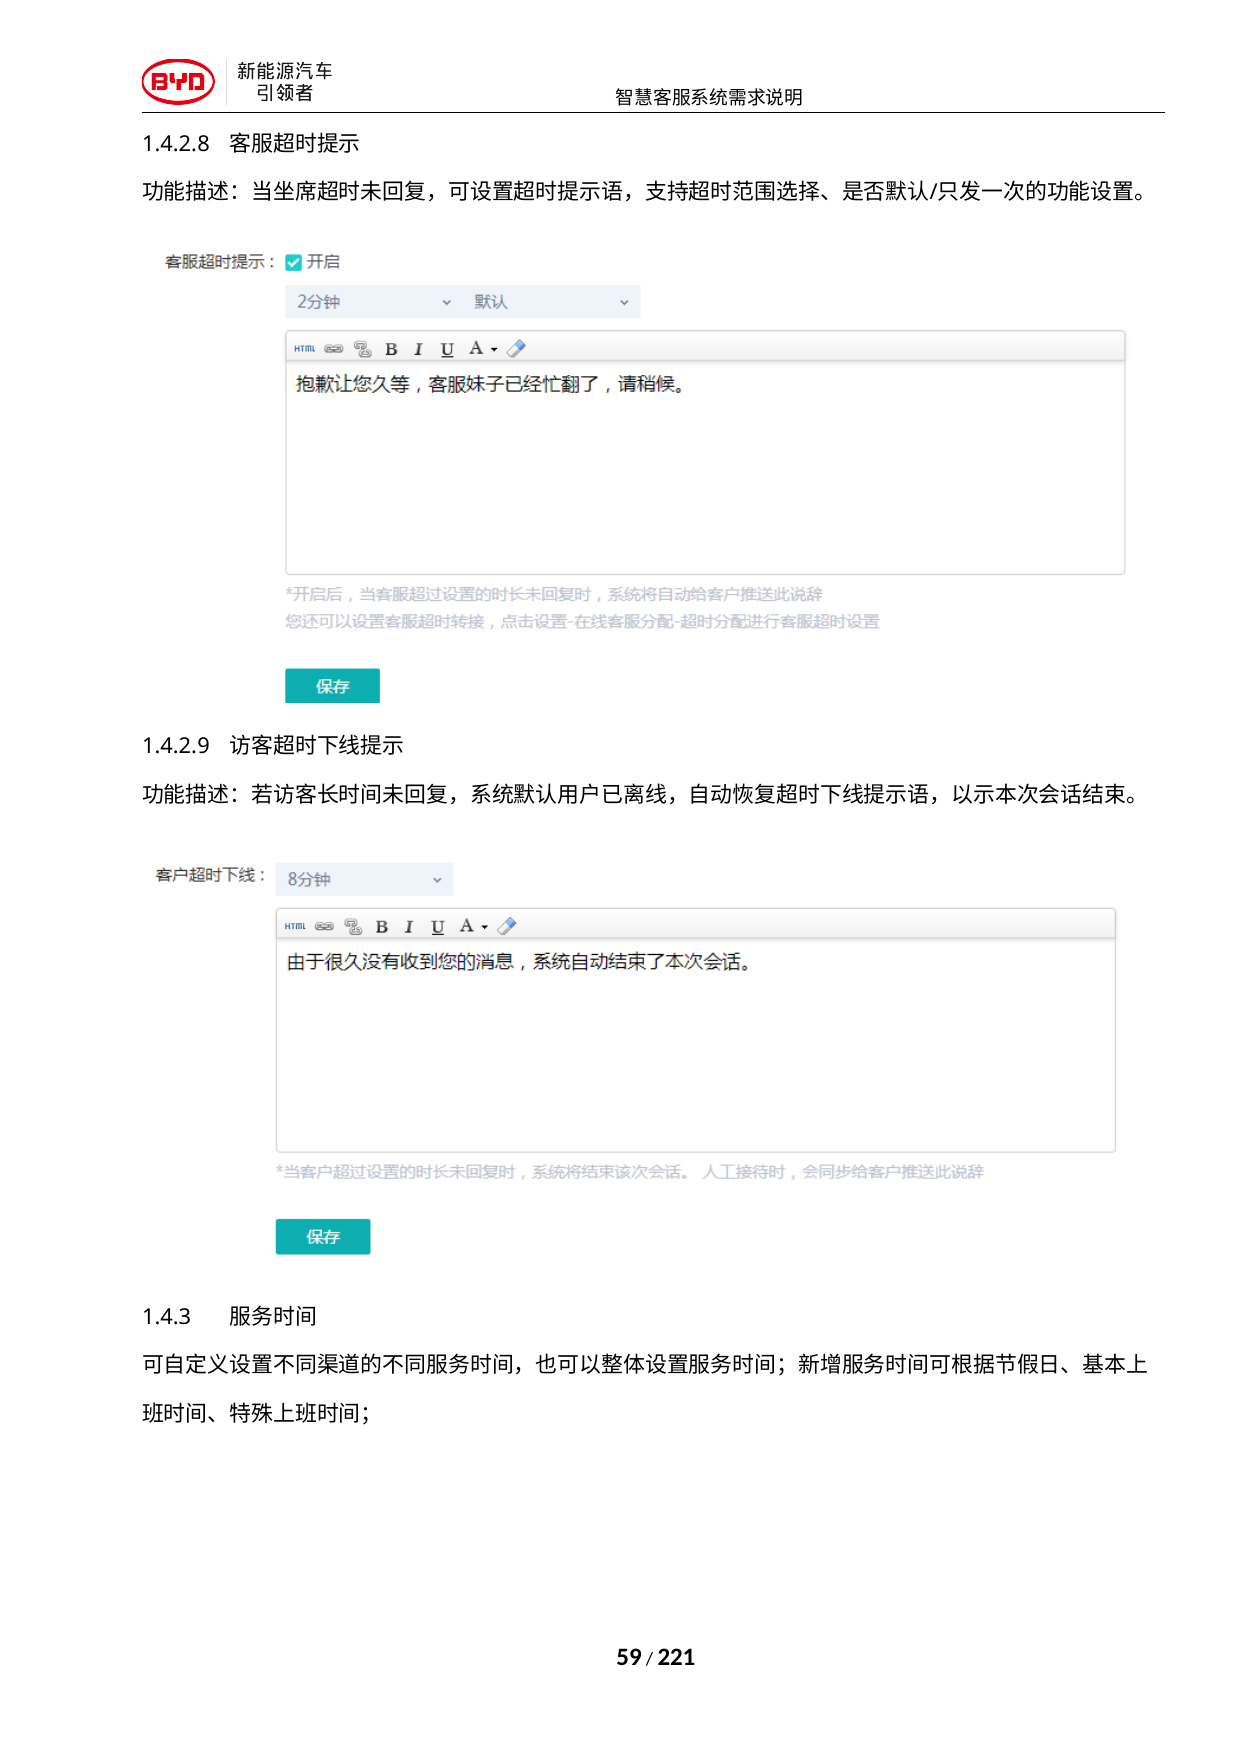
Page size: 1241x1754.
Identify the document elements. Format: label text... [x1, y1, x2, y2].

picture [141, 232, 1154, 703]
list 功能描述：当坐席超时未回复，可设置超时提示语，支持超时范围选择、是否默认/只发一次的功能设置。 [142, 174, 1165, 206]
picture [141, 825, 1154, 1283]
list 服务时间 [142, 1298, 1165, 1331]
picture [141, 59, 332, 105]
list 功能描述：若访客长时间未回复，系统默认用户已离线，自动恢复超时下线提示语，以示本次会话结束。 [142, 777, 1165, 809]
list 访客超时下线提示 [142, 728, 1165, 761]
text 可自定义设置不同渠道的不同服务时间，也可以整体设置服务时间；新增服务时间可根据节假日、基本上班时间、特殊上班时间； [142, 1347, 1165, 1428]
list 客服超时提示 [142, 125, 1165, 158]
